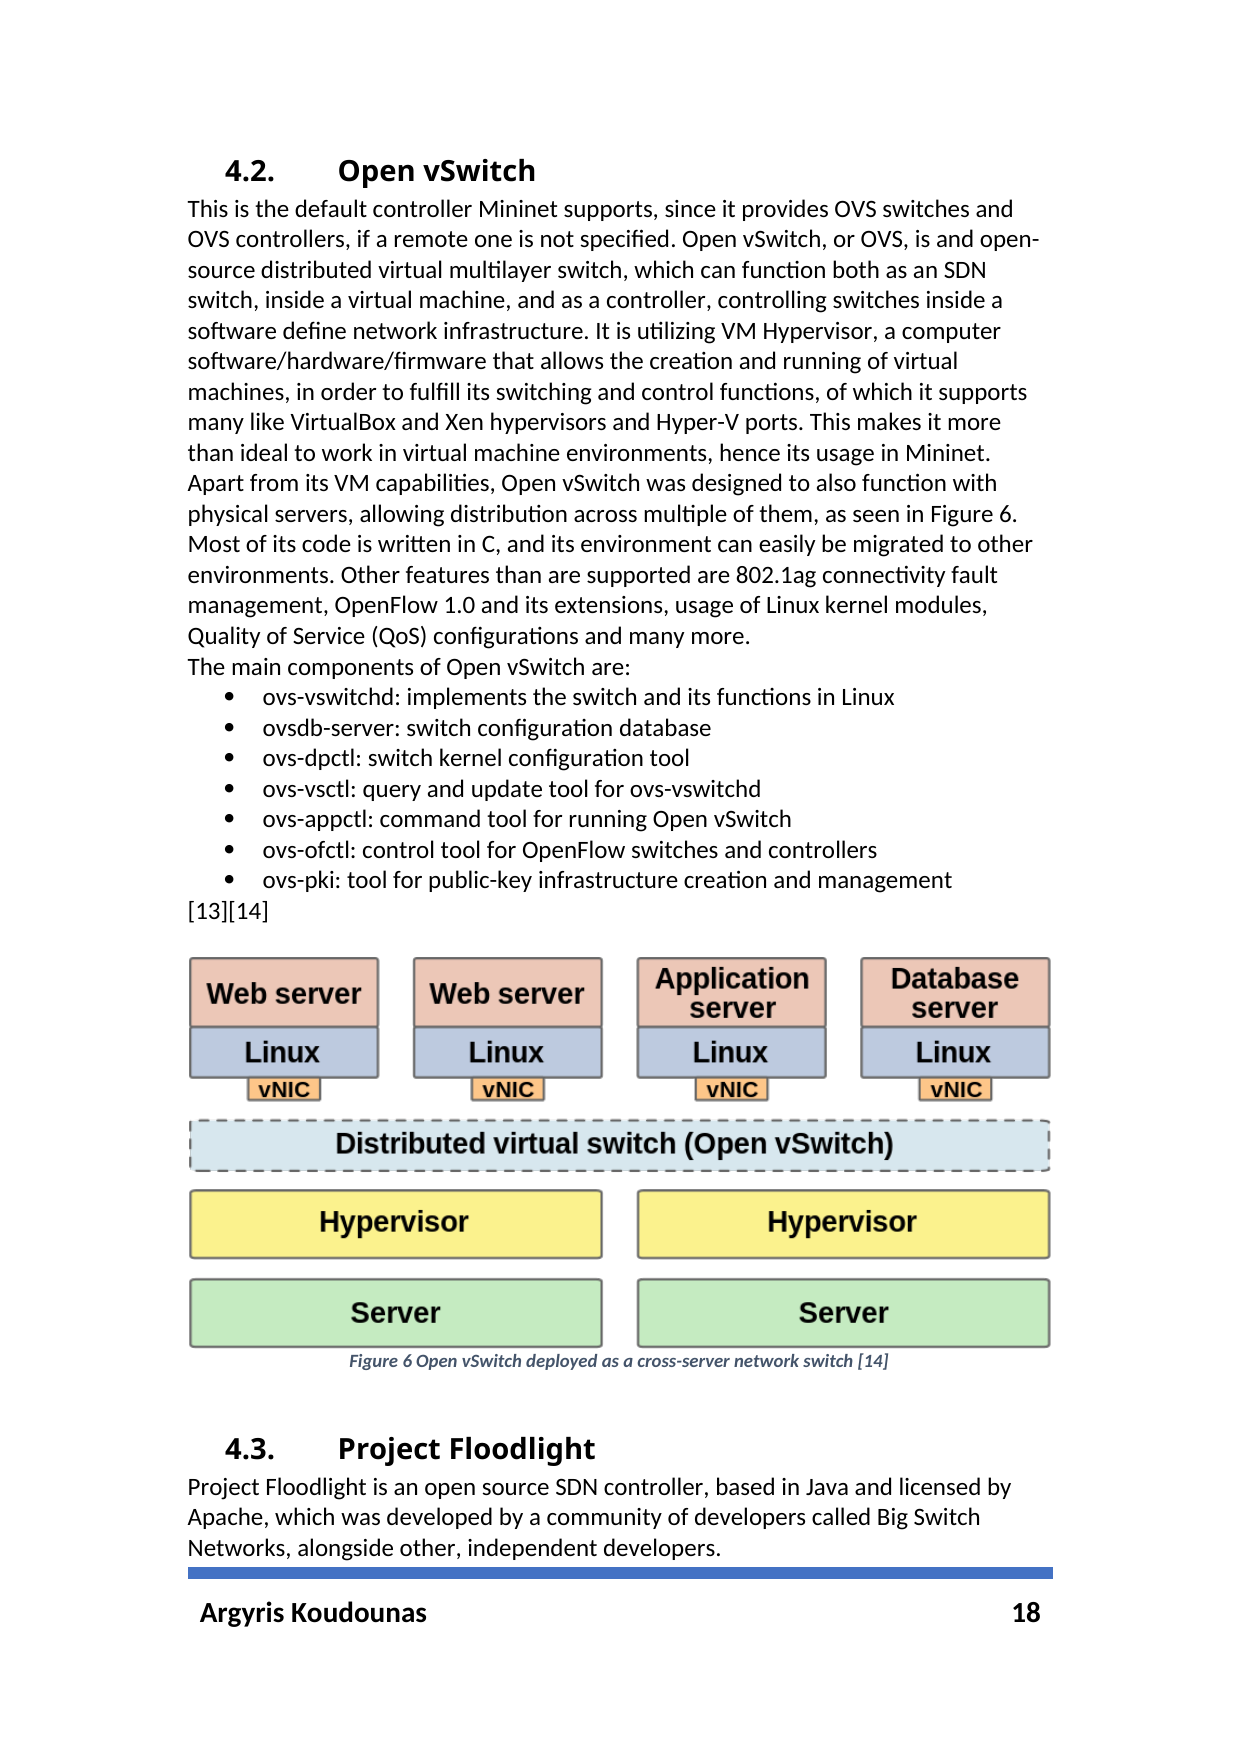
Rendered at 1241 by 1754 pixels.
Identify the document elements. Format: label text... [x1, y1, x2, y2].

text Project Floodlight is an open source SDN controller, based in Java and licensed by Apache, which was developed by a community of developers called Big Switch Networks, alongside other, independent developers. [187, 1471, 1053, 1562]
list Open vSwitch [225, 150, 1053, 190]
list ovsdb-server: switch configuration database [225, 712, 1053, 742]
list ovs-ofctl: control tool for OpenFlow switches and controllers [225, 834, 1053, 864]
text Most of its code is written in C, and its environment can easily be migrated to other environments. Other features than are supported are 802.1ag connectivity fault management, OpenFlow 1.0 and its extensions, usage of Linux kernel modules, Quality of Service (QoS) configurations and many more. [187, 528, 1053, 651]
text This is the default controller Mininet supports, since it provides OVS switches and OVS controllers, if a remote one is not specified. Open vSwitch, or OVS, is and open-source distributed virtual multilayer switch, which can function both as an SDN switch, inside a virtual machine, and as a controller, controlling switches inside a software define network infrastructure. It is utilizing VM Hypervisor, a computer software/hardware/firmware that allows the creation and running of virtual machines, in order to fulfill its switching and control functions, of which it supports many like VirtualBox and Xen hypervisors and Hyper-V ports. This makes it more than ideal to work in virtual machine environments, hence its usage in Mininet. Apart from its VM capabilities, Open vSwitch was designed to also function with physical servers, allowing distribution across multiple of them, as seen in Figure 6. [187, 193, 1053, 528]
list ovs-vswitchd: implements the switch and its functions in Linux [225, 681, 1053, 712]
list Project Floodlight [225, 1428, 1053, 1468]
text [13][14] [187, 895, 1053, 925]
text Figure 6 Open vSwitch deployed as a cross-server network switch [14] [187, 1350, 1053, 1372]
list ovs-vsctl: query and update tool for ovs-vswitchd [225, 773, 1053, 803]
list ovs-pki: tool for public-key infrastructure creation and management [225, 864, 1053, 895]
picture [187, 955, 1053, 1350]
list ovs-appctl: command tool for running Open vSwitch [225, 803, 1053, 834]
text The main components of Open vSwitch are: [187, 651, 1053, 681]
list ovs-dpctl: switch kernel configuration tool [225, 742, 1053, 773]
